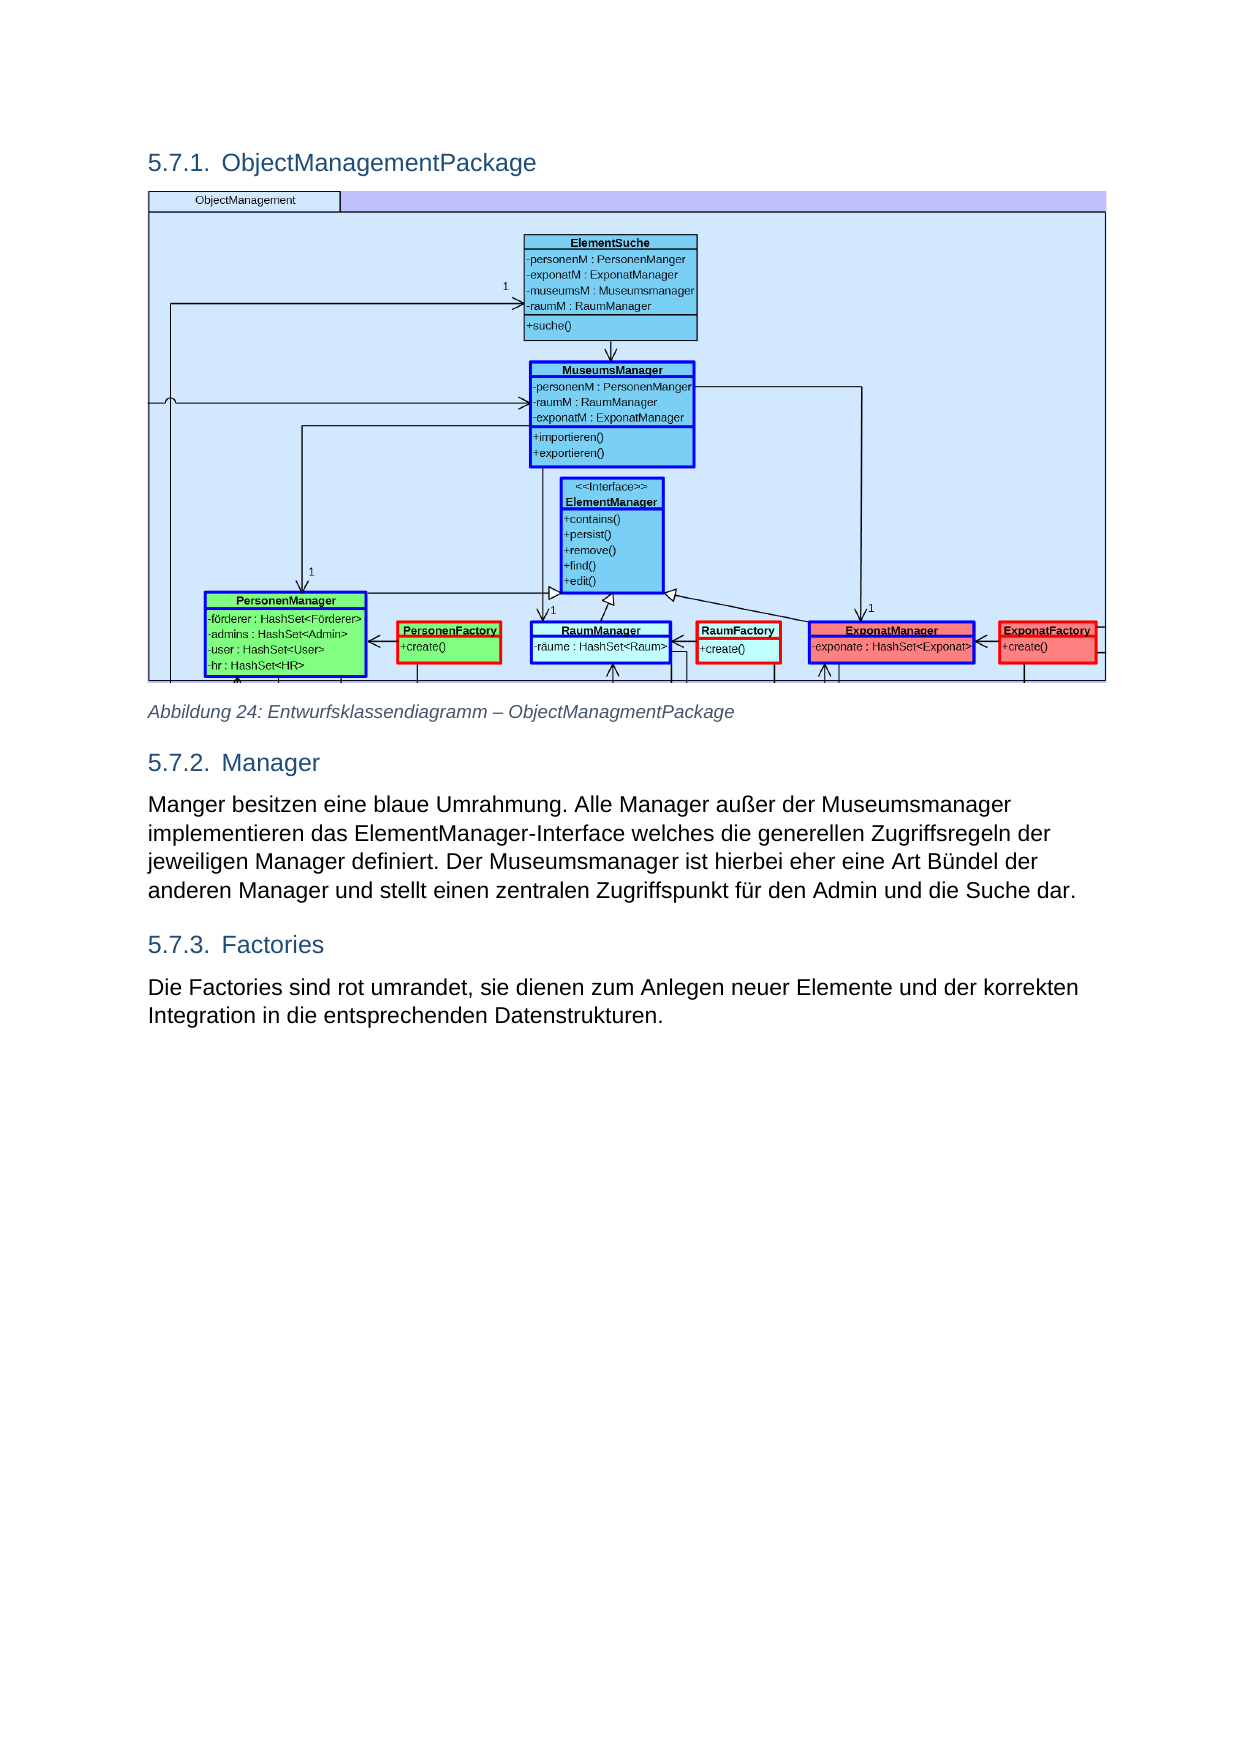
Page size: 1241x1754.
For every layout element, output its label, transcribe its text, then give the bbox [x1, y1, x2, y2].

text Abbildung 24: Entwurfsklassendiagramm – ObjectManagmentPackage [148, 701, 1093, 723]
subtitle ObjectManagementPackage [148, 148, 1093, 176]
picture [147, 191, 1107, 683]
text Die Factories sind rot umrandet, sie dienen zum Anlegen neuer Elemente und der korrekten Integration in die entsprechenden Datenstrukturen. [148, 974, 1093, 1028]
subtitle Manager [148, 748, 1093, 777]
text Manger besitzen eine blaue Umrahmung. Alle Manager außer der Museumsmanager implementieren das ElementManager-Interface welches die generellen Zugriffsregeln der jeweiligen Manager definiert. Der Museumsmanager ist hierbei eher eine Art Bündel der anderen Manager und stellt einen zentralen Zugriffspunkt für den Admin und die Suche dar. [148, 791, 1093, 903]
subtitle Factories [148, 930, 1093, 959]
